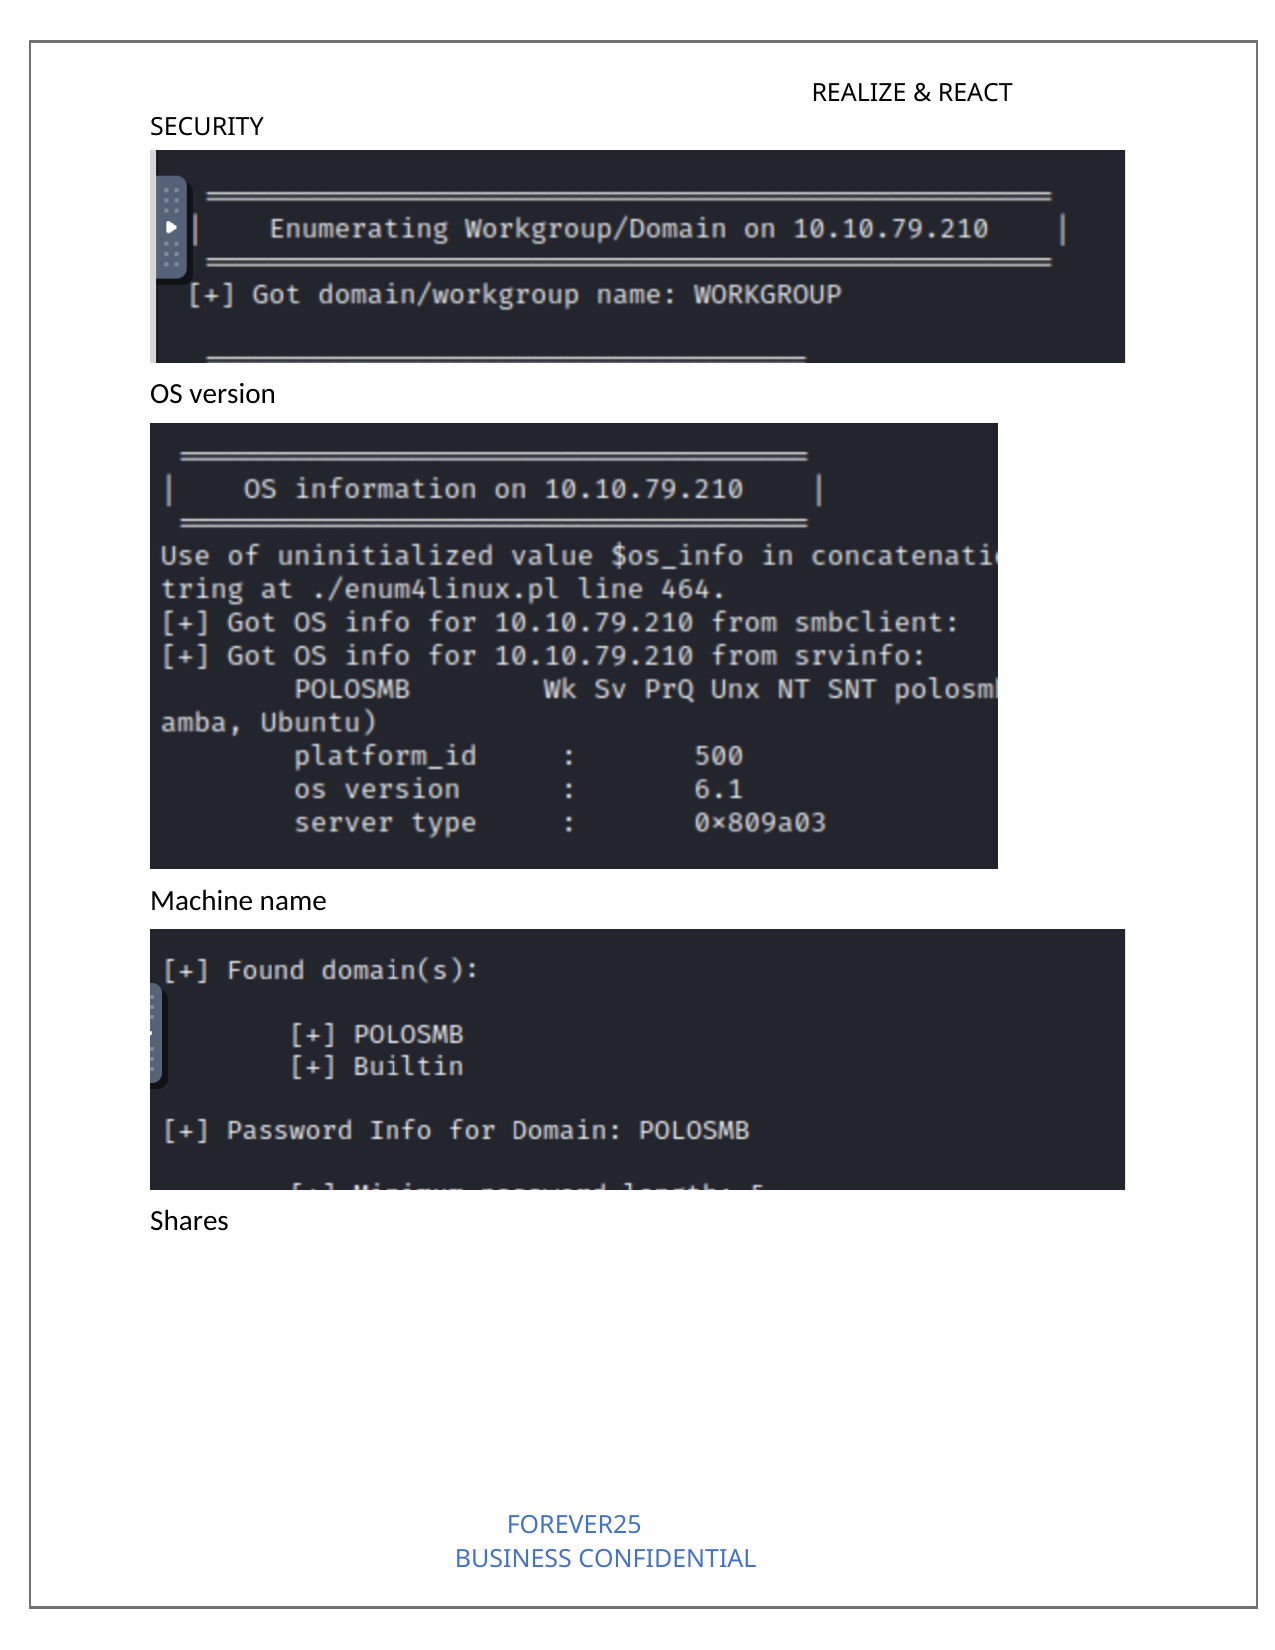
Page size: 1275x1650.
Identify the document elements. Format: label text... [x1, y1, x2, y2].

picture [150, 929, 1125, 1190]
picture [150, 150, 1125, 363]
text Machine name [150, 882, 1125, 917]
text OS version [150, 375, 1125, 411]
picture [150, 423, 998, 869]
text Shares [150, 1202, 1125, 1237]
